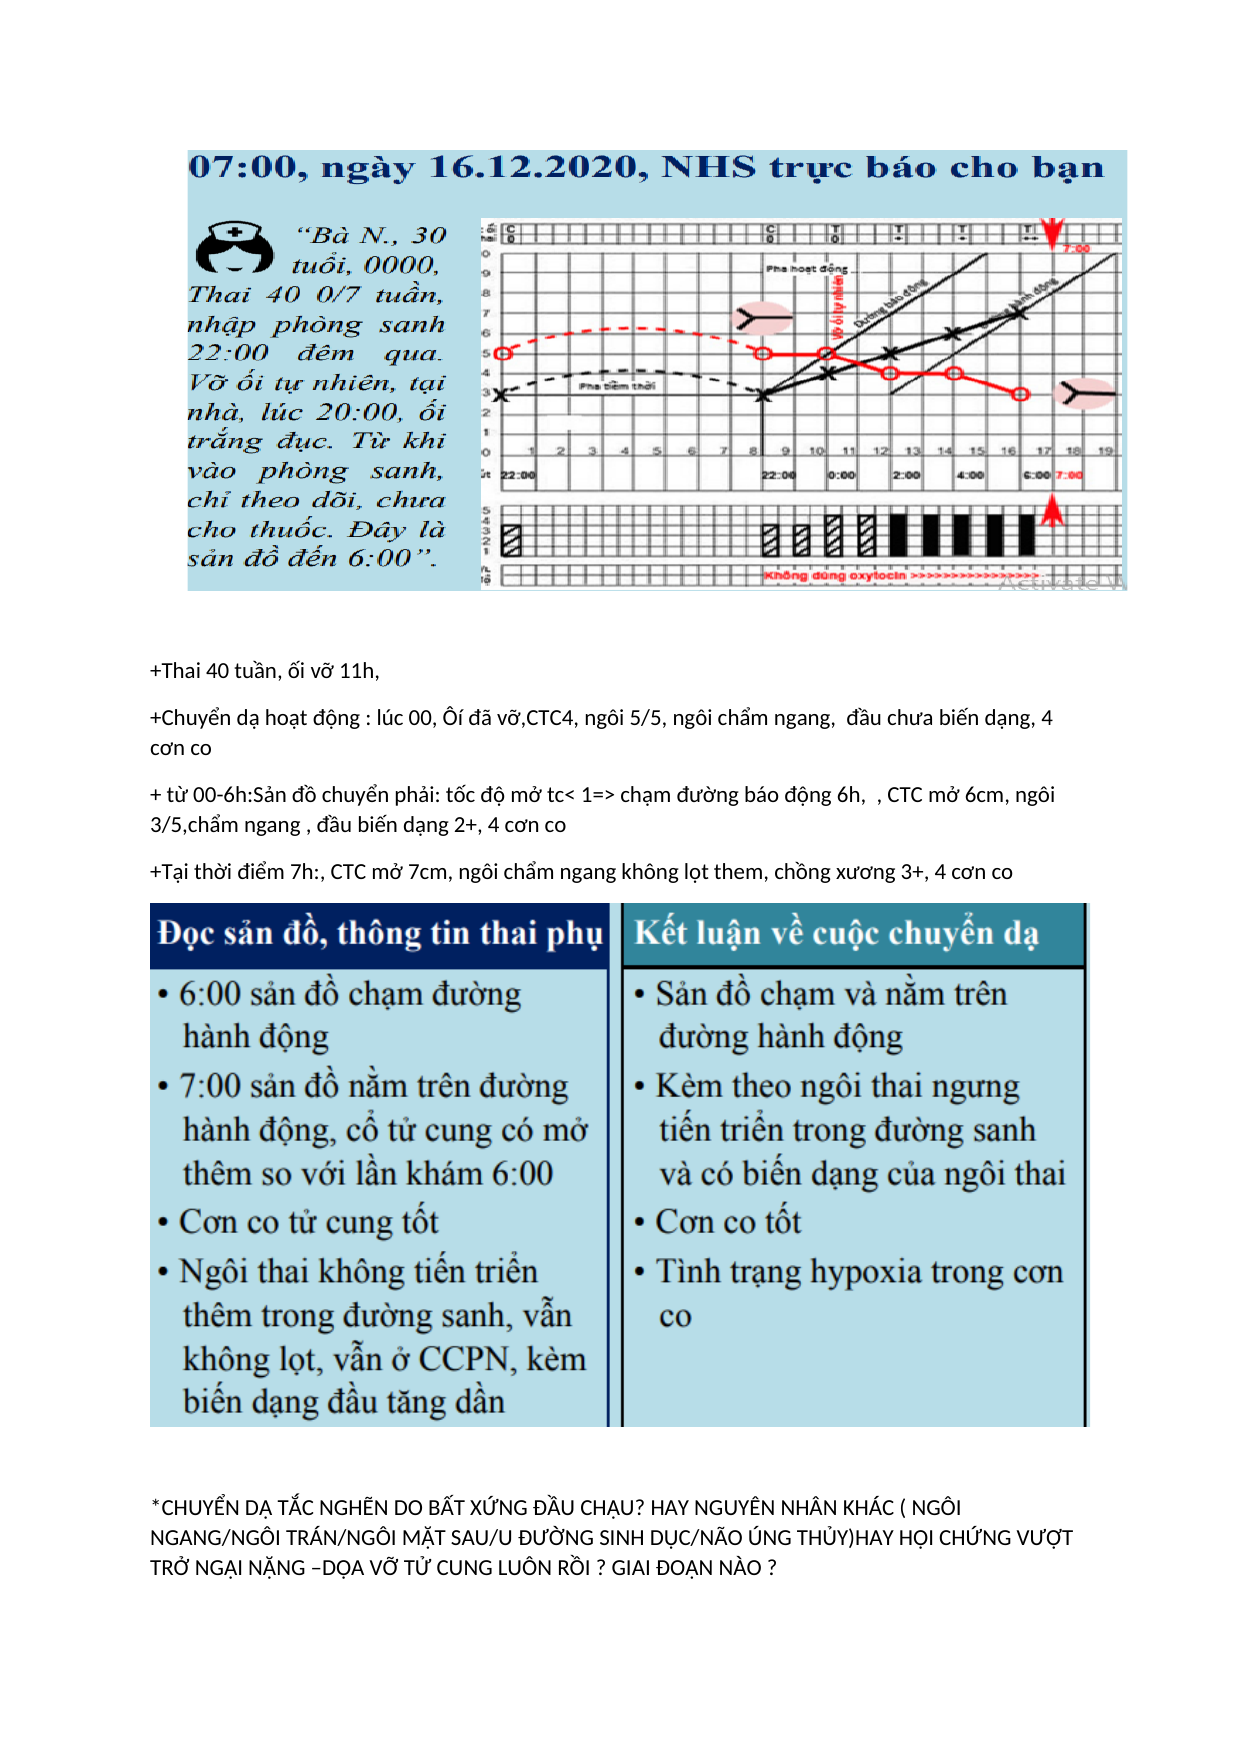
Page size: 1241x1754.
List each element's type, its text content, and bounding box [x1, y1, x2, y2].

picture [150, 903, 1091, 1427]
text + từ 00-6h:Sản đồ chuyển phải: tốc độ mở tc< 1=> chạm đường báo động 6h, , CTC mở 6cm, ngôi 3/5,chẩm ngang , đầu biến dạng 2+, 4 cơn co [150, 780, 1090, 838]
text +Chuyển dạ hoạt động : lúc 00, Ôí đã vỡ,CTC4, ngôi 5/5, ngôi chẩm ngang, đầu chưa biến dạng, 4 cơn co [150, 703, 1090, 761]
text +Thai 40 tuần, ối vỡ 11h, [150, 656, 1090, 684]
picture [187, 150, 1128, 591]
text *CHUYỂN DẠ TẮC NGHẼN DO BẤT XỨNG ĐẦU CHẬU? HAY NGUYÊN NHÂN KHÁC ( NGÔI NGANG/NGÔI TRÁN/NGÔI MẶT SAU/U ĐƯỜNG SINH DỤC/NÃO ÚNG THỦY)HAY HỘI CHỨNG VƯỢT TRỞ NGẠI NẶNG –DỌA VỠ TỬ CUNG LUÔN RỒI ? GIAI ĐOẠN NÀO ? [150, 1493, 1090, 1581]
text +Tại thời điểm 7h:, CTC mở 7cm, ngôi chẩm ngang không lọt them, chồng xương 3+, 4 cơn co [150, 857, 1090, 885]
